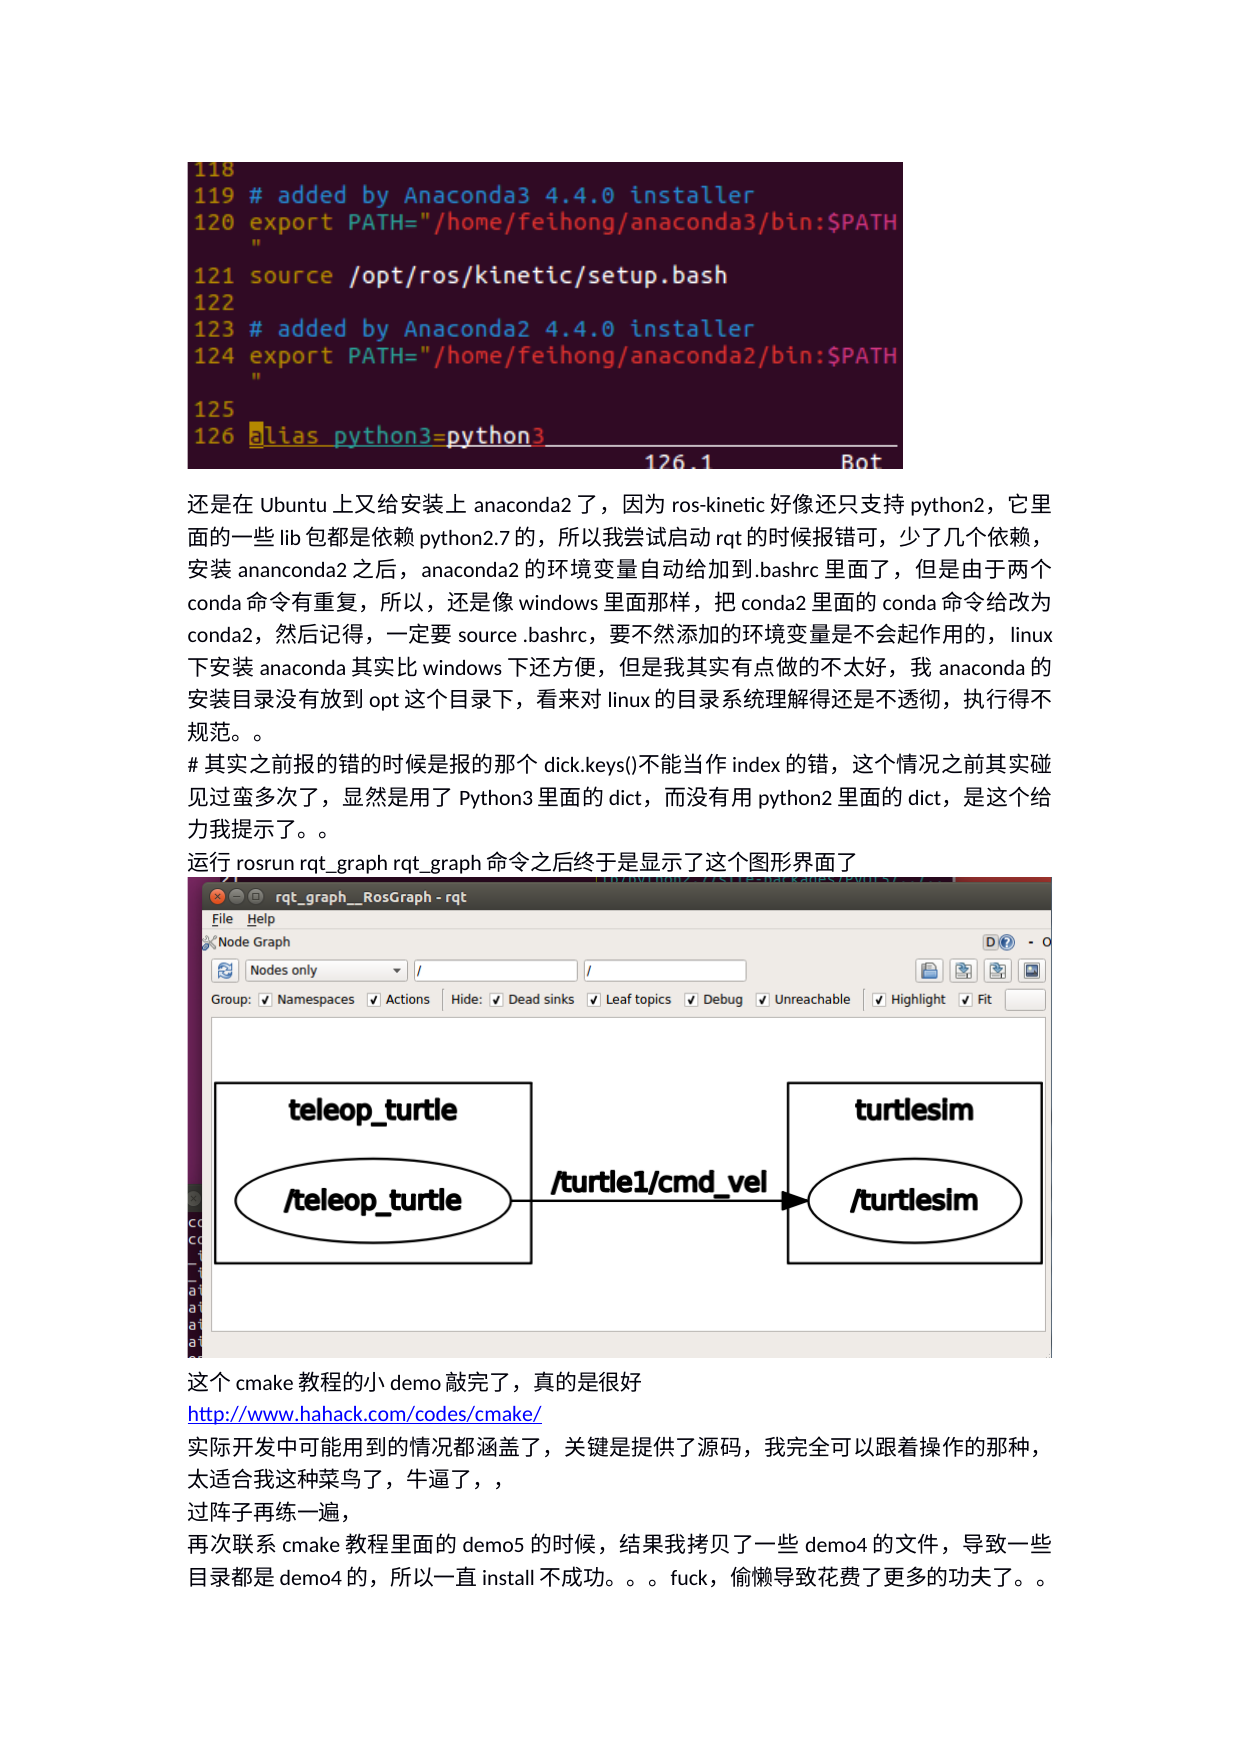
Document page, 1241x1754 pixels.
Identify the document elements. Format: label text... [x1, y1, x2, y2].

text 这个cmake教程的小demo敲完了，真的是很好 [187, 1364, 1053, 1397]
text 过阵子再练一遍， [187, 1494, 1053, 1527]
text http://www.hahack.com/codes/cmake/ [187, 1397, 1053, 1429]
text 还是在Ubuntu上又给安装上 anaconda2了，因为ros-kinetic好像还只支持python2，它里面的一些lib包都是依赖python2.7的，所以我尝试启动rqt的时候报错可，少了几个依赖，安装ananconda2之后，anaconda2的环境变量自动给加到.bashrc里面了，但是由于两个conda命令有重复，所以，还是像windows里面那样，把conda2里面的conda命令给改为conda2，然后记得，一定要source .bashrc，要不然添加的环境变量是不会起作用的，linux下安装anaconda其实比windows下还方便，但是我其实有点做的不太好，我anaconda的安装目录没有放到opt这个目录下，看来对linux的目录系统理解得还是不透彻，执行得不规范。。 [187, 487, 1053, 747]
text # 其实之前报的错的时候是报的那个dick.keys()不能当作index的错，这个情况之前其实碰见过蛮多次了，显然是用了Python3里面的dict，而没有用python2里面的dict，是这个给力我提示了。。 [187, 747, 1053, 844]
text 实际开发中可能用到的情况都涵盖了，关键是提供了源码，我完全可以跟着操作的那种，太适合我这种菜鸟了，牛逼了，， [187, 1429, 1053, 1494]
text 再次联系cmake教程里面的demo5的时候，结果我拷贝了一些demo4的文件，导致一些目录都是demo4的，所以一直install不成功。。。fuck，偷懒导致花费了更多的功夫了。。 [187, 1527, 1053, 1592]
picture [187, 162, 903, 469]
text 运行 rosrun rqt_graph rqt_graph命令之后终于是显示了这个图形界面了 [187, 844, 1053, 877]
picture [187, 877, 1053, 1358]
